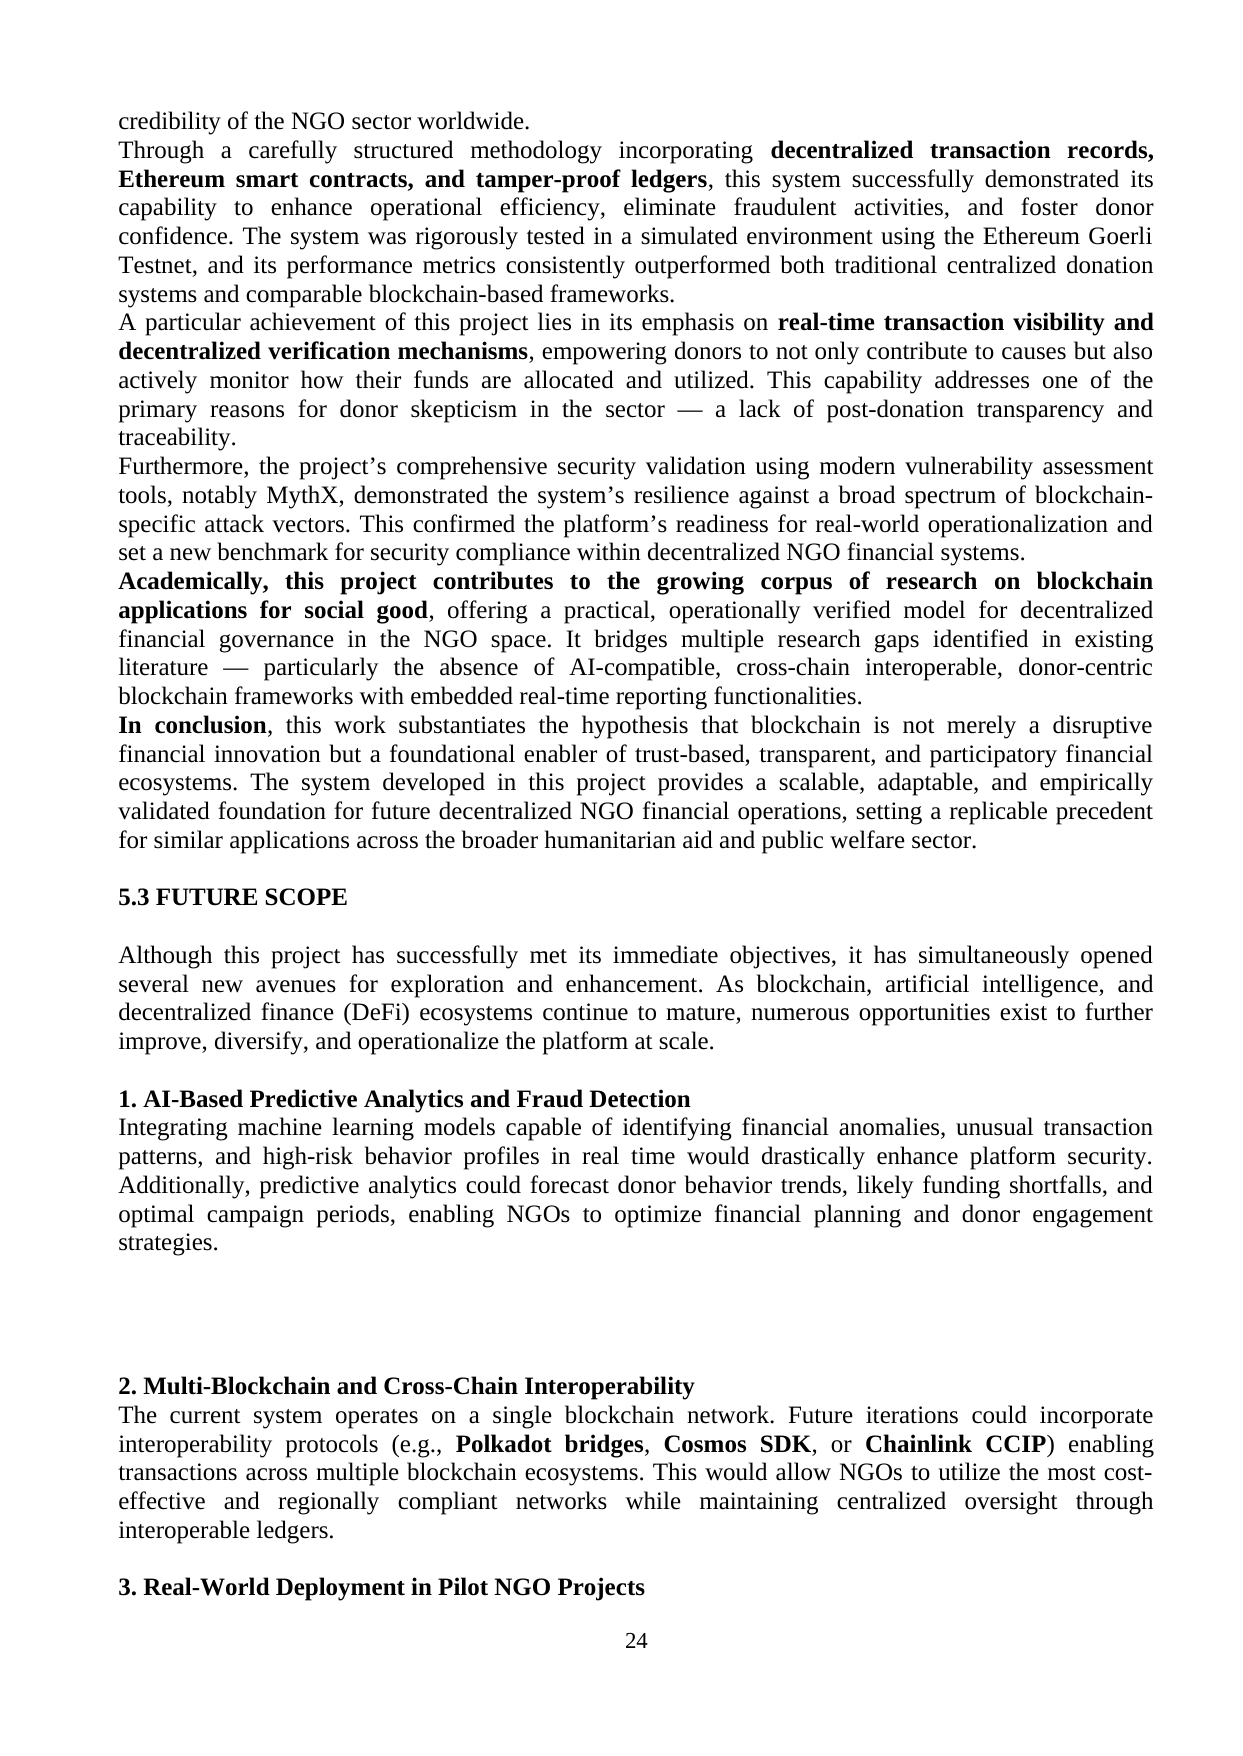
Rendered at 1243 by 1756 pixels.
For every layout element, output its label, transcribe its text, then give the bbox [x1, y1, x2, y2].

text 1. AI-Based Predictive Analytics and Fraud Detection [118, 1084, 1154, 1112]
text Furthermore, the project’s comprehensive security validation using modern vulnerability assessment tools, notably MythX, demonstrated the system’s resilience against a broad spectrum of blockchain-specific attack vectors. This confirmed the platform’s readiness for real-world operationalization and set a new benchmark for security compliance within decentralized NGO financial systems. [118, 451, 1154, 566]
text 3. Real-World Deployment in Pilot NGO Projects [118, 1572, 1154, 1601]
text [118, 106, 1154, 135]
text Integrating machine learning models capable of identifying financial anomalies, unusual transaction patterns, and high-risk behavior profiles in real time would drastically enhance platform security. Additionally, predictive analytics could forecast donor behavior trends, likely funding shortfalls, and optimal campaign periods, enabling NGOs to optimize financial planning and donor engagement strategies. [118, 1112, 1154, 1256]
text Academically, this project contributes to the growing corpus of research on blockchain applications for social good, offering a practical, operationally verified model for decentralized financial governance in the NGO space. It bridges multiple research gaps identified in existing literature — particularly the absence of AI-compatible, cross-chain interoperable, donor-centric blockchain frameworks with embedded real-time reporting functionalities. [118, 566, 1154, 710]
text 5.3 FUTURE SCOPE [118, 882, 1154, 911]
text The current system operates on a single blockchain network. Future iterations could incorporate interoperability protocols (e.g., Polkadot bridges, Cosmos SDK, or Chainlink CCIP) enabling transactions across multiple blockchain ecosystems. This would allow NGOs to utilize the most cost-effective and regionally compliant networks while maintaining centralized oversight through interoperable ledgers. [118, 1400, 1154, 1544]
text Although this project has successfully met its immediate objectives, it has simultaneously opened several new avenues for exploration and enhancement. As blockchain, artificial intelligence, and decentralized finance (DeFi) ecosystems continue to mature, numerous opportunities exist to further improve, diversify, and operationalize the platform at scale. [118, 940, 1154, 1055]
text 2. Multi-Blockchain and Cross-Chain Interoperability [118, 1371, 1154, 1400]
text Through a carefully structured methodology incorporating decentralized transaction records, Ethereum smart contracts, and tamper-proof ledgers, this system successfully demonstrated its capability to enhance operational efficiency, eliminate fraudulent activities, and foster donor confidence. The system was rigorously tested in a simulated environment using the Ethereum Goerli Testnet, and its performance metrics consistently outperformed both traditional centralized donation systems and comparable blockchain-based frameworks. [118, 135, 1154, 307]
text A particular achievement of this project lies in its emphasis on real-time transaction visibility and decentralized verification mechanisms, empowering donors to not only contribute to causes but also actively monitor how their funds are allocated and utilized. This capability addresses one of the primary reasons for donor skepticism in the sector — a lack of post-donation transparency and traceability. [118, 307, 1154, 451]
text In conclusion, this work substantiates the hypothesis that blockchain is not merely a disruptive financial innovation but a foundational enabler of trust-based, transparent, and participatory financial ecosystems. The system developed in this project provides a scalable, adaptable, and empirically validated foundation for future decentralized NGO financial operations, setting a replicable precedent for similar applications across the broader humanitarian aid and public welfare sector. [118, 710, 1154, 854]
